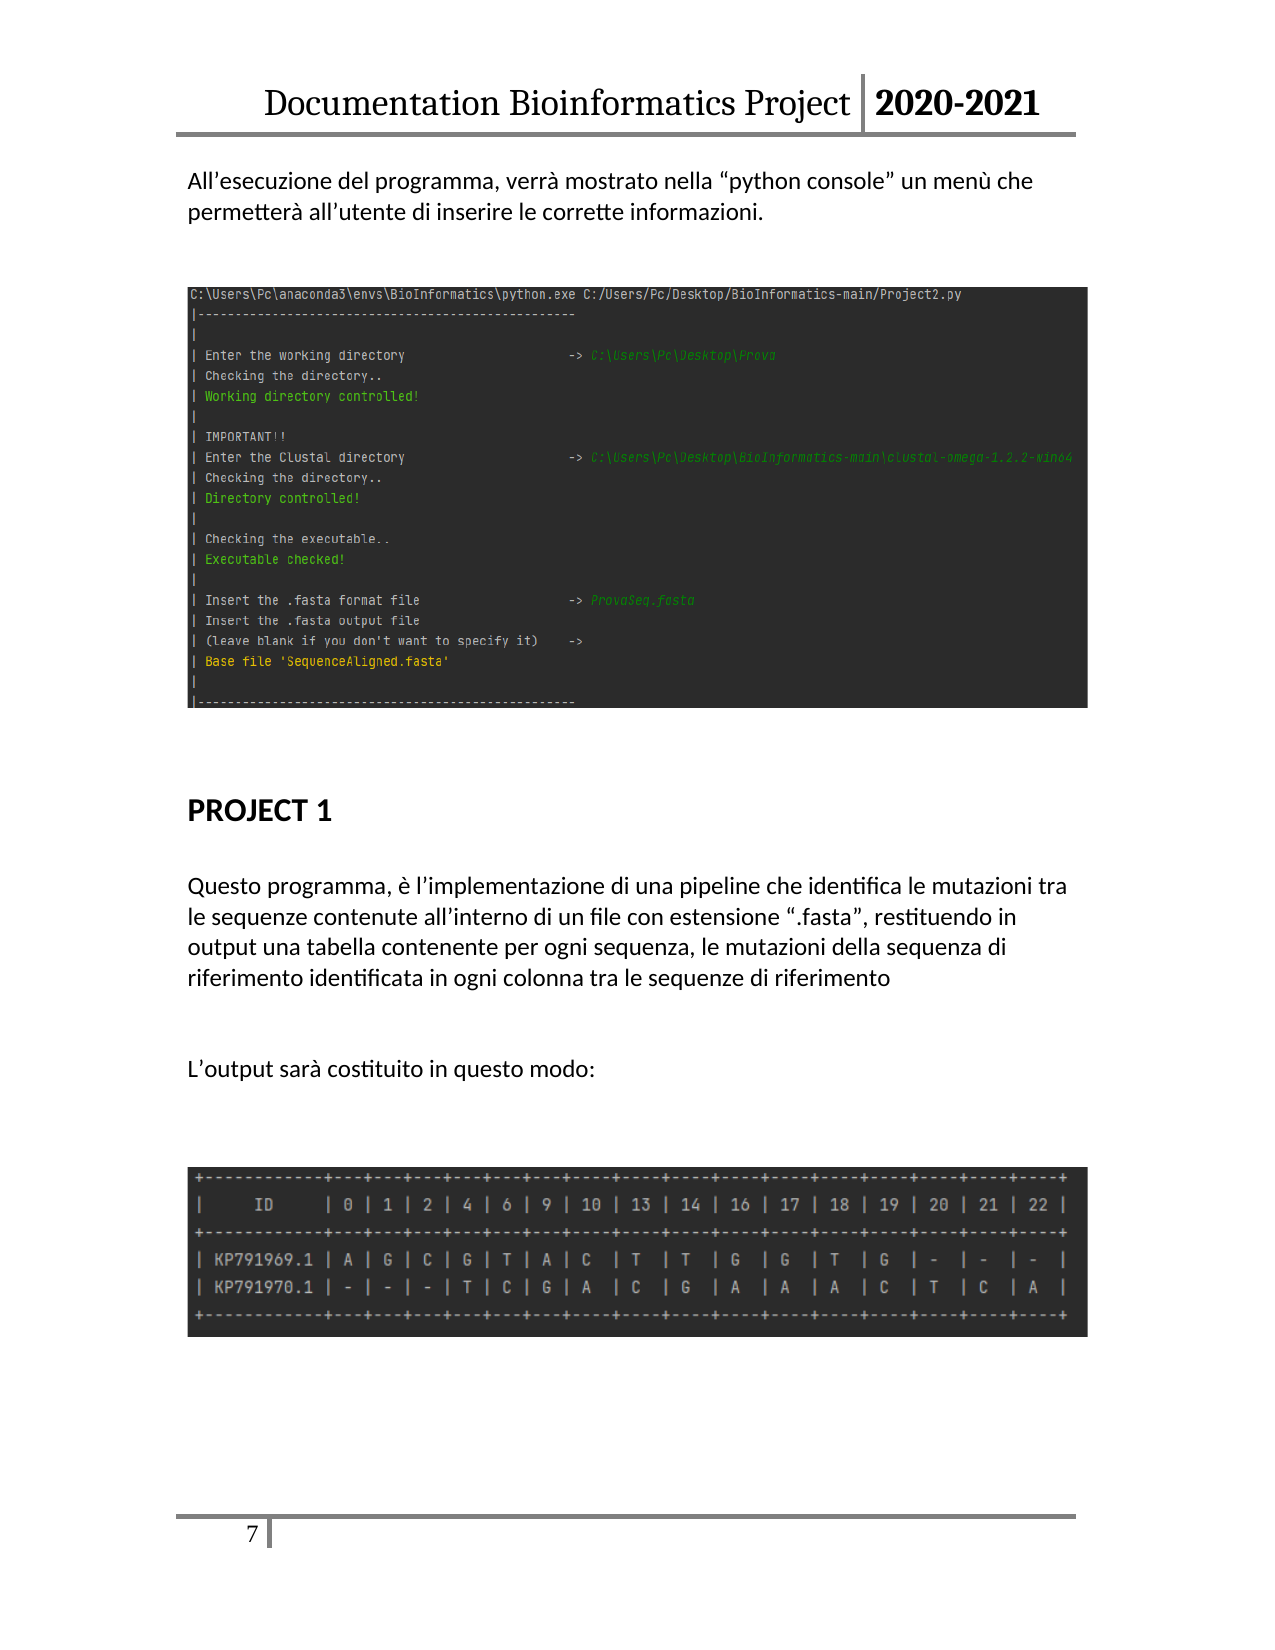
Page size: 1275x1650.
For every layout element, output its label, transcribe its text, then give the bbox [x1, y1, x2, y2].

text Questo programma, è l’implementazione di una pipeline che identifica le mutazioni tra le sequenze contenute all’interno di un file con estensione “.fasta”, restituendo in output una tabella contenente per ogni sequenza, le mutazioni della sequenza di riferimento identificata in ogni colonna tra le sequenze di riferimento [187, 870, 1087, 992]
picture [187, 1167, 1088, 1337]
text L’output sarà costituito in questo modo: [187, 1053, 1087, 1084]
text All’esecuzione del programma, verrà mostrato nella “python console” un menù che permetterà all’utente di inserire le corrette informazioni. [187, 165, 1087, 226]
picture [187, 287, 1088, 708]
text PROJECT 1 [187, 789, 1087, 829]
